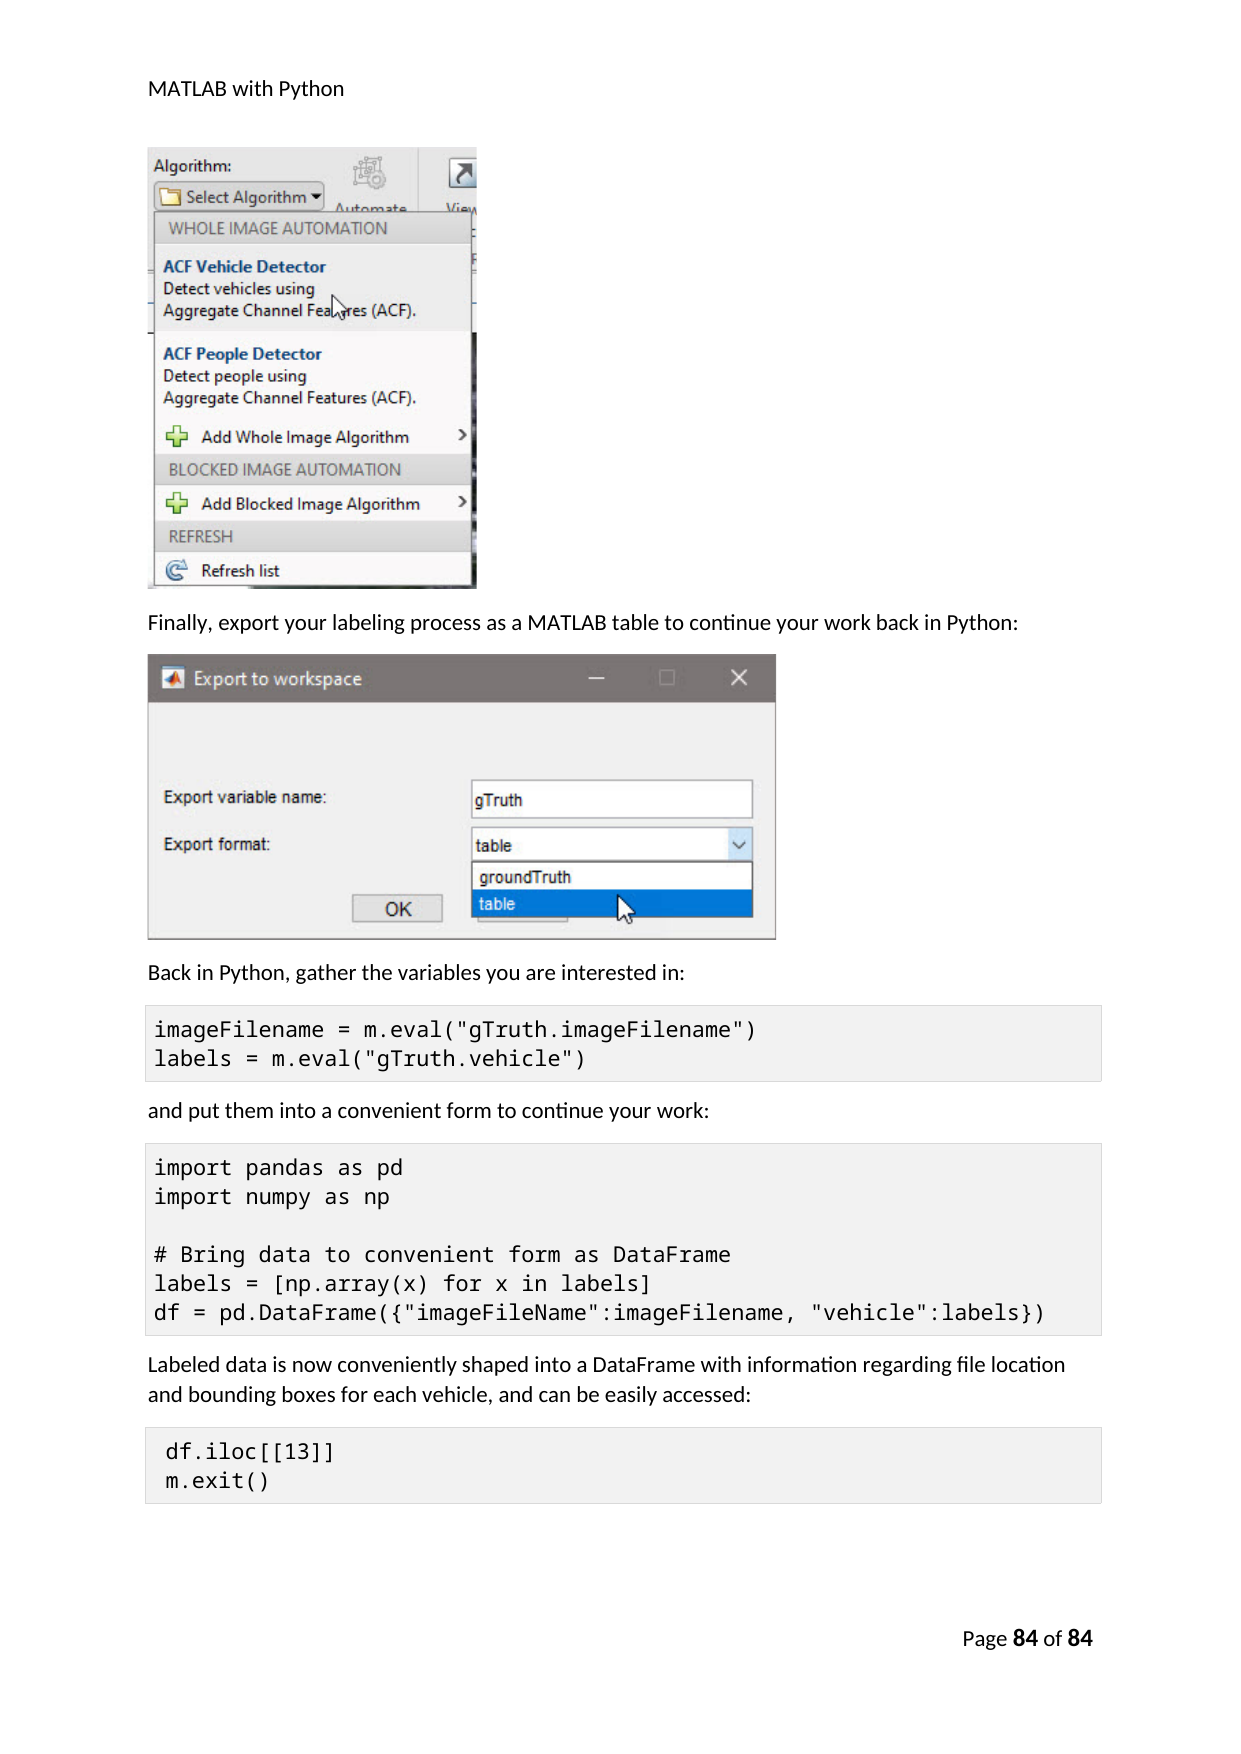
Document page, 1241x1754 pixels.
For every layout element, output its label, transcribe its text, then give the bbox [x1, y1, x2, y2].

text df.iloc[[13]] [146, 1428, 1101, 1456]
picture [147, 654, 777, 940]
text imageFilename = m.eval("gTruth.imageFilename") labels = m.eval("gTruth.vehicle") [146, 1006, 1101, 1081]
text Finally, export your labeling process as a MATLAB table to continue your work back in Python: [148, 608, 1093, 636]
text import pandas as pd import numpy as np # Bring data to convenient form as DataFrame labels = [np.array(x) for x in labels] df = pd.DataFrame({"imageFileName":imageFilename, "vehicle":labels}) [146, 1144, 1101, 1335]
picture [147, 147, 477, 589]
text Labeled data is now conveniently shaped into a DataFrame with information regarding file location and bounding boxes for each vehicle, and can be easily accessed: [148, 1350, 1093, 1408]
text m.exit() [146, 1456, 1101, 1503]
text and put them into a convenient form to continue your work: [148, 1096, 1093, 1124]
text Back in Python, gather the variables you are interested in: [148, 958, 1093, 986]
